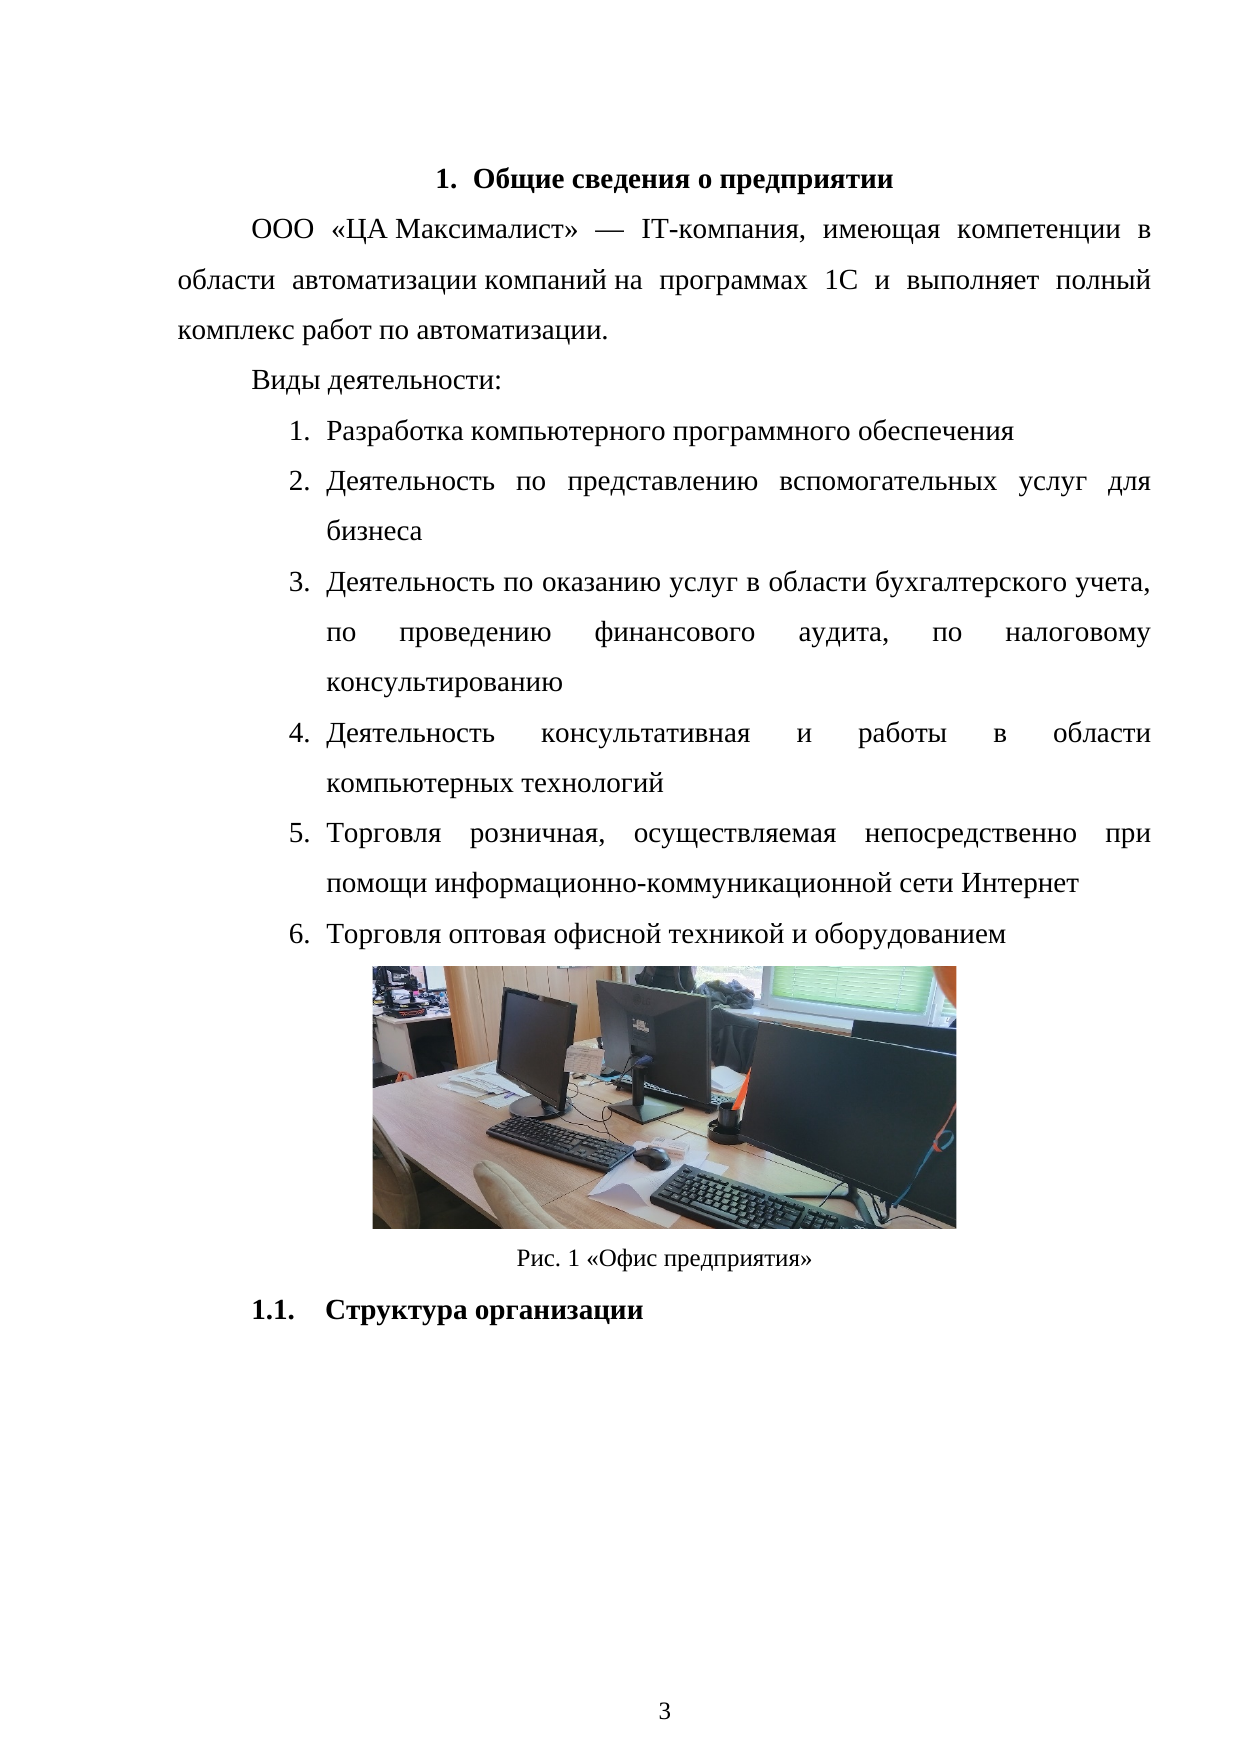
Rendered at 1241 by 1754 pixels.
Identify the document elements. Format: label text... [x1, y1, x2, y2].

list Общие сведения о предприятии [177, 161, 1152, 195]
text ООО «ЦА Максималист» — IT-компания, имеющая компетенции в области автоматизации компаний на программах 1С и выполняет полный комплекс работ по автоматизации. [177, 212, 1152, 262]
list Торговля оптовая офисной техникой и оборудованием [288, 916, 1152, 949]
list Деятельность по оказанию услуг в области бухгалтерского учета, по проведению финансового аудита, по налоговому консультированию [288, 564, 1152, 698]
text Рис. 1 «Офис предприятия» [177, 1243, 1152, 1272]
list Разработка компьютерного программного обеспечения [288, 413, 1152, 446]
list Деятельность консультативная и работы в области компьютерных технологий [288, 715, 1152, 798]
list Торговля розничная, осуществляемая непосредственно при помощи информационно-коммуникационной сети Интернет [288, 815, 1152, 899]
list Структура организации [177, 1292, 1152, 1326]
picture [372, 966, 957, 1229]
text ООО «ЦА Максималист» — IT-компания, имеющая компетенции в области автоматизации компаний на программах 1С и выполняет полный комплекс работ по автоматизации. [177, 295, 1152, 346]
list Деятельность по представлению вспомогательных услуг для бизнеса [288, 463, 1152, 547]
text Виды деятельности: [177, 362, 1152, 396]
